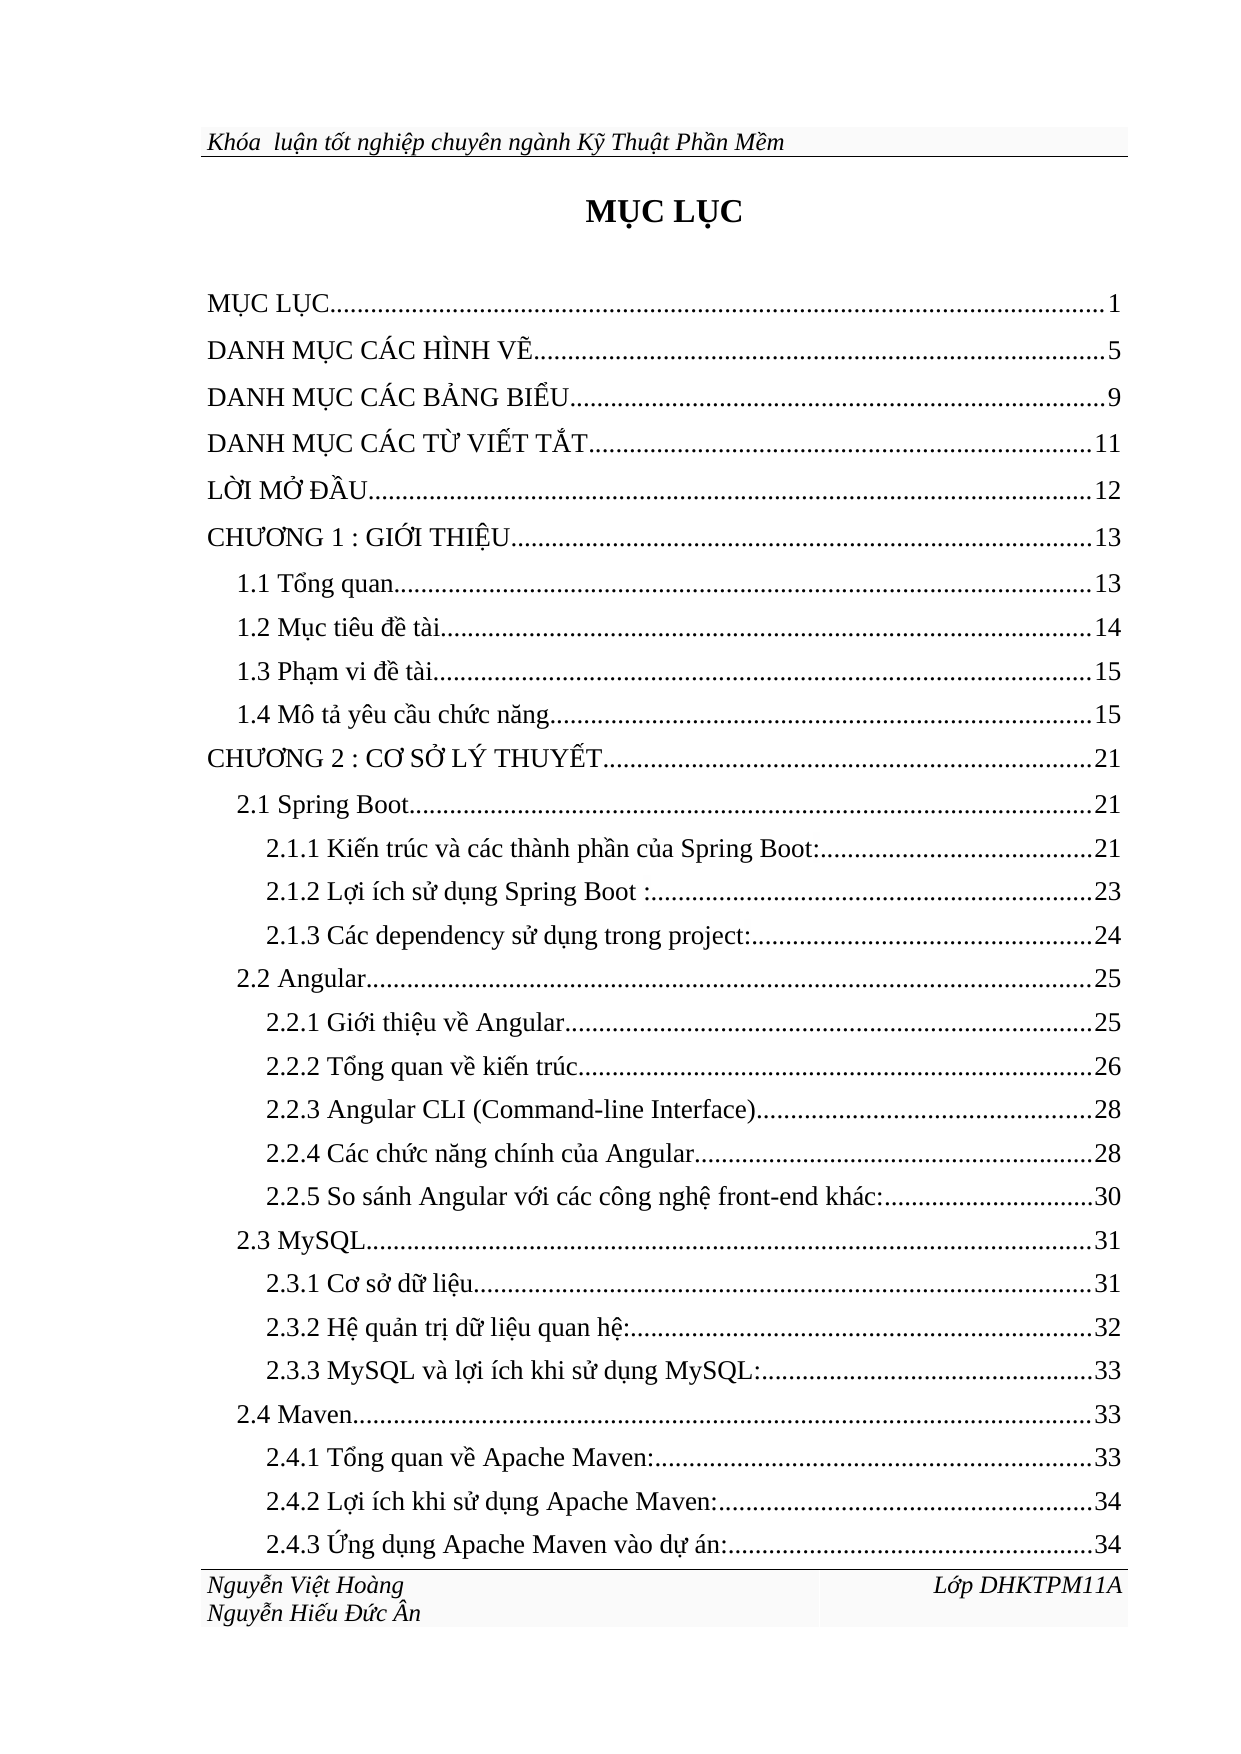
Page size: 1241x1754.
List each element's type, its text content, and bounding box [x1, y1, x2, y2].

text 2.2.2 Tổng quan về kiến trúc 26 [266, 1049, 1122, 1081]
text 2.2.3 Angular CLI (Command-line Interface) 28 [266, 1093, 1122, 1124]
text 2.2.1 Giới thiệu về Angular 25 [266, 1006, 1122, 1037]
text 2.1.3 Các dependency sử dụng trong project: 24 [266, 919, 744, 950]
text 2.3.3 MySQL và lợi ích khi sử dụng MySQL: 33 [266, 1354, 1122, 1386]
text MỤC LỤC 1 [207, 287, 1122, 319]
text 1.1 Tổng quan 13 [236, 567, 1122, 599]
text 2.1.2 Lợi ích sử dụng Spring Boot : 23 [266, 875, 643, 907]
text CHƯƠNG 2 : CƠ SỞ LÝ THUYẾT 21 [207, 742, 1122, 773]
text 1.4 Mô tả yêu cầu chức năng 15 [236, 698, 1122, 729]
text 2.1 Spring Boot 21 [236, 788, 1122, 819]
text 2.4.2 Lợi ích khi sử dụng Apache Maven: 34 [266, 1485, 1122, 1516]
text 2.4 Maven 33 [236, 1398, 1122, 1429]
text 2.1.1 Kiến trúc và các thành phần của Spring Boot: 21 [820, 832, 1122, 863]
subtitle MỤC LỤC [207, 192, 1122, 230]
text 2.4.1 Tổng quan về Apache Maven: 33 [266, 1441, 1122, 1473]
text DANH MỤC CÁC HÌNH VẼ 5 [207, 334, 1122, 365]
text 2.3 MySQL 31 [236, 1224, 1122, 1255]
text DANH MỤC CÁC BẢNG BIỂU 9 [207, 381, 1122, 412]
text 2.1.3 Các dependency sử dụng trong project: 24 [751, 919, 1122, 950]
text 2.1.2 Lợi ích sử dụng Spring Boot : 23 [651, 875, 1122, 907]
text 2.2.4 Các chức năng chính của Angular 28 [266, 1137, 1122, 1168]
text DANH MỤC CÁC TỪ VIẾT TẮT 11 [207, 427, 1122, 459]
text 2.4.3 Ứng dụng Apache Maven vào dự án: 34 [266, 1528, 1122, 1560]
text 1.2 Mục tiêu đề tài 14 [236, 611, 1122, 642]
text 2.2.5 So sánh Angular với các công nghệ front-end khác: 30 [266, 1180, 1122, 1211]
text 2.3.2 Hệ quản trị dữ liệu quan hệ: 32 [266, 1311, 1122, 1342]
text 2.1.1 Kiến trúc và các thành phần của Spring Boot: 21 [266, 832, 813, 863]
text CHƯƠNG 1 : GIỚI THIỆU 13 [207, 521, 1122, 552]
text LỜI MỞ ĐẦU 12 [207, 474, 1122, 505]
text 2.2 Angular 25 [236, 962, 1122, 994]
text 2.3.1 Cơ sở dữ liệu 31 [266, 1267, 1122, 1298]
text 1.3 Phạm vi đề tài 15 [236, 654, 1122, 686]
